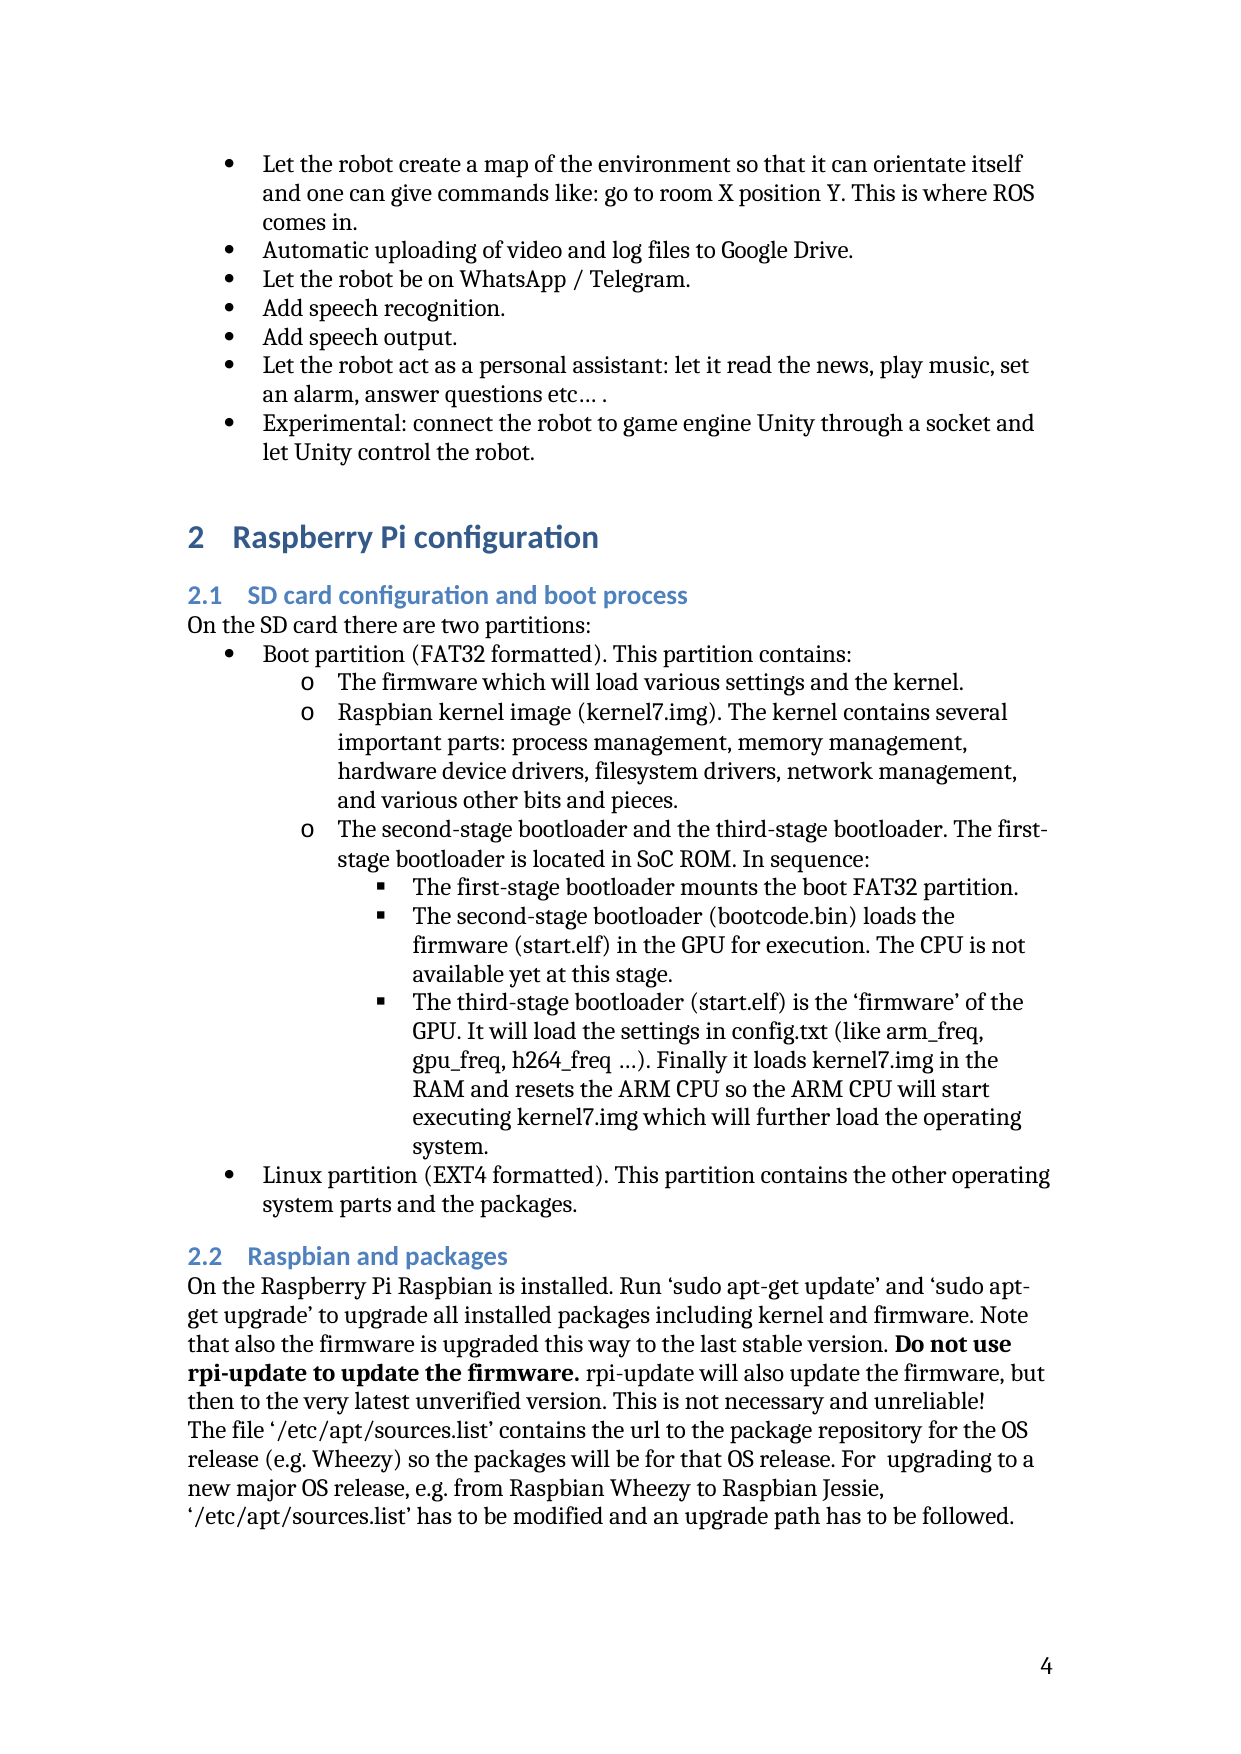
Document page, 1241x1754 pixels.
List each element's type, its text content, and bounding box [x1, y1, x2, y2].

text On the Raspberry Pi Raspbian is installed. Run ‘sudo apt-get update’ and ‘sudo apt-get upgrade’ to upgrade all installed packages including kernel and firmware. Note that also the firmware is upgraded this way to the last stable version. Do not use rpi-update to update the firmware. rpi-update will also update the firmware, but then to the very latest unverified version. This is not necessary and unreliable! The file ‘/etc/apt/sources.list’ contains the url to the package repository for the OS release (e.g. Wheezy) so the packages will be for that OS release. For upgrading to a new major OS release, e.g. from Raspbian Wheezy to Raspbian Jessie, ‘/etc/apt/sources.list’ has to be modified and an upgrade path has to be followed. [187, 1272, 1053, 1531]
list The second-stage bootloader and the third-stage bootloader. The first-stage bootloader is located in SoC ROM. In sequence: [300, 814, 1053, 873]
list Add speech output. [225, 322, 1053, 351]
subtitle Raspbian and packages [187, 1239, 1053, 1272]
list The first-stage bootloader mounts the boot FAT32 partition. [375, 873, 1053, 902]
text On the SD card there are two partitions: [187, 611, 1053, 639]
list Boot partition (FAT32 formatted). This partition contains: [225, 639, 1053, 668]
list Automatic uploading of video and log files to Google Drive. [225, 236, 1053, 265]
list Add speech recognition. [225, 294, 1053, 322]
list The second-stage bootloader (bootcode.bin) loads the firmware (start.elf) in the GPU for execution. The CPU is not available yet at this stage. [375, 902, 1053, 988]
list Raspbian kernel image (kernel7.img). The kernel contains several important parts: process management, memory management, hardware device drivers, filesystem drivers, network management, and various other bits and pieces. [300, 698, 1053, 814]
list Let the robot create a map of the environment so that it can orientate itself and one can give commands like: go to room X position Y. This is where ROS comes in. [225, 150, 1053, 236]
list Let the robot be on WhatsApp / Telegram. [225, 265, 1053, 294]
list The firmware which will load various settings and the kernel. [300, 668, 1053, 698]
subtitle SD card configuration and boot process [187, 578, 1053, 611]
list The third-stage bootloader (start.elf) is the ‘firmware’ of the GPU. It will load the settings in config.txt (like arm_freq, gpu_freq, h264_freq …). Finally it loads kernel7.img in the RAM and resets the ARM CPU so the ARM CPU will start executing kernel7.img which will further load the operating system. [375, 988, 1053, 1161]
list Experimental: connect the robot to game engine Unity through a socket and let Unity control the robot. [225, 409, 1053, 466]
subtitle Raspberry Pi configuration [187, 516, 1053, 557]
list Let the robot act as a personal assistant: let it read the news, play music, set an alarm, answer questions etc… . [225, 351, 1053, 409]
list Linux partition (EXT4 formatted). This partition contains the other operating system parts and the packages. [225, 1161, 1053, 1218]
